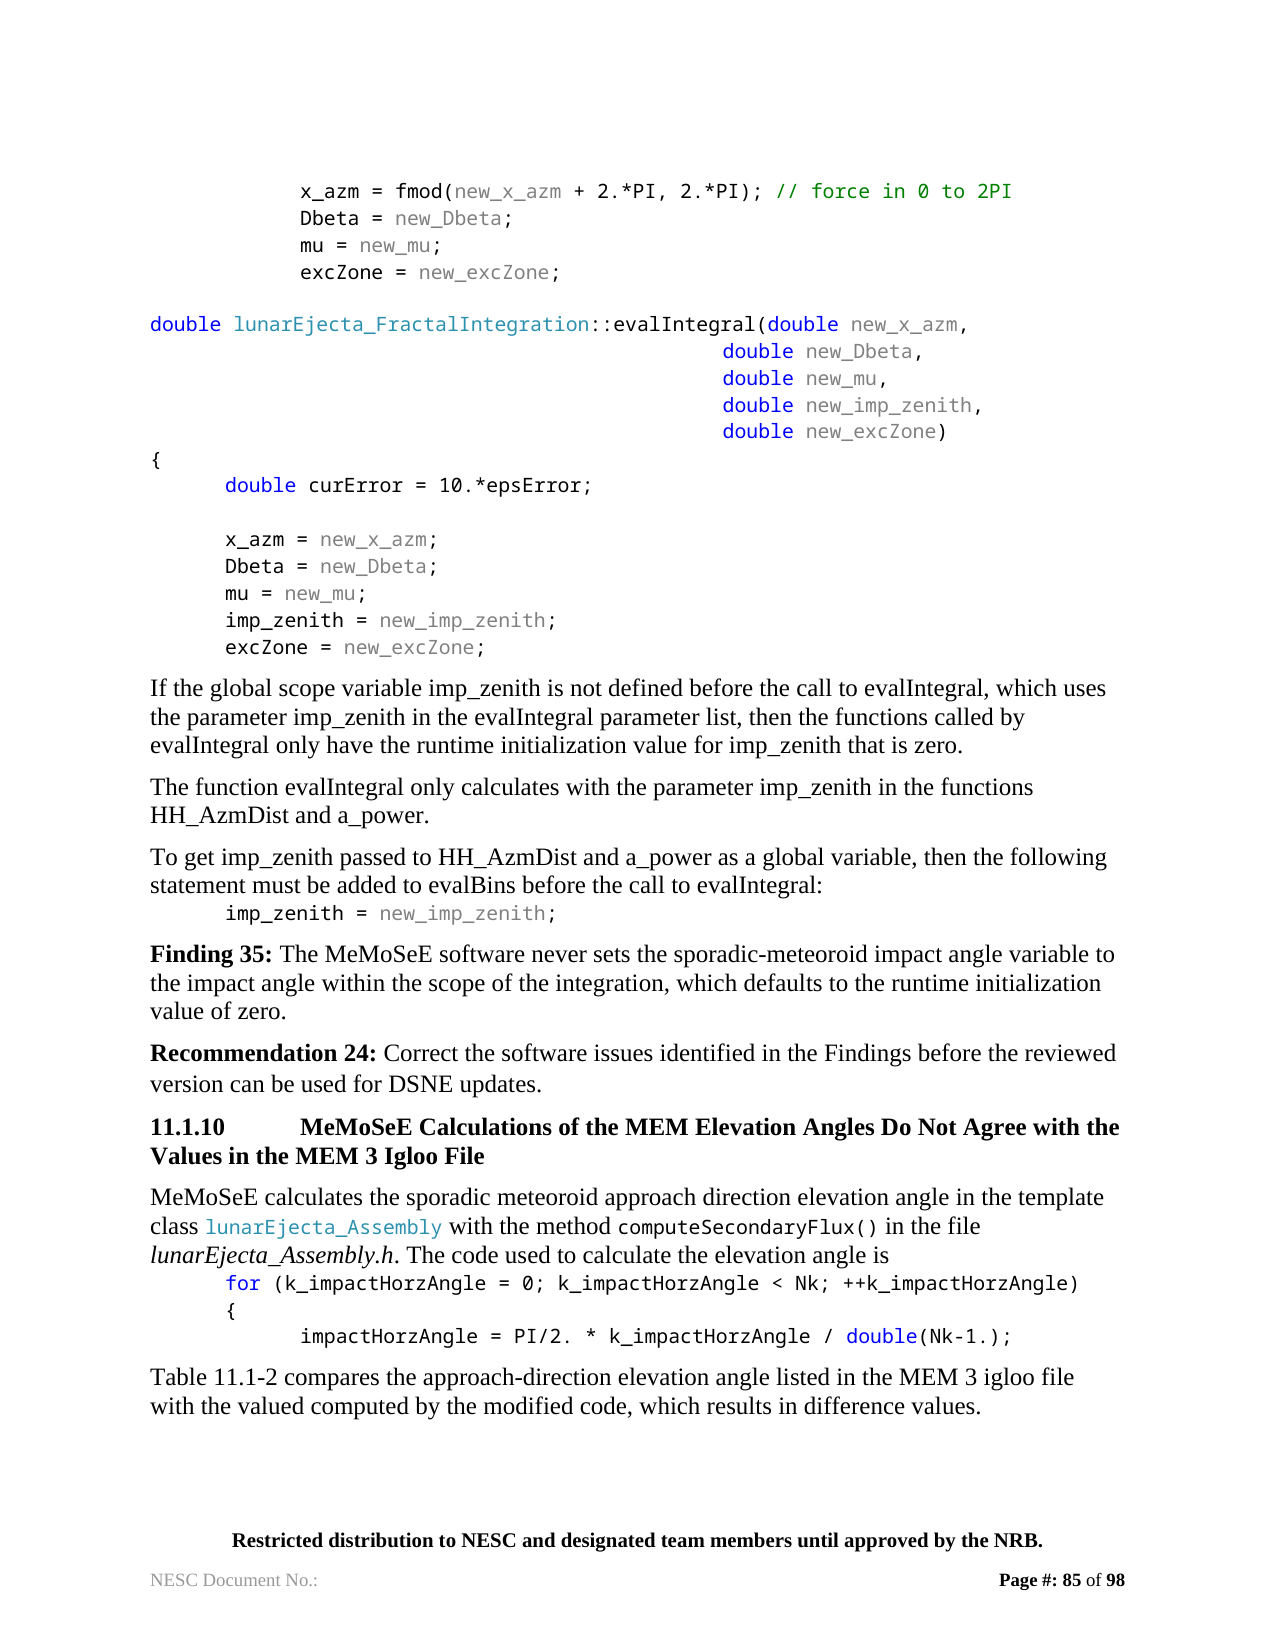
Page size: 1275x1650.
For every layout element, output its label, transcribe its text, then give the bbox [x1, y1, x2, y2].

text x_azm = fmod(new_x_azm + 2.*PI, 2.*PI); // force in 0 to 2PI [150, 177, 1125, 204]
text mu = new_mu; [150, 231, 1125, 258]
text { [150, 1296, 1125, 1323]
text Table 11.1-2 compares the approach-direction elevation angle listed in the MEM 3 igloo file with the valued computed by the modified code, which results in difference values. [150, 1362, 1125, 1420]
text double new_Dbeta, [150, 337, 1125, 364]
text double new_imp_zenith, [150, 391, 1125, 418]
text If the global scope variable imp_zenith is not defined before the call to evalIntegral, which uses the parameter imp_zenith in the evalIntegral parameter list, then the functions called by evalIntegral only have the runtime initialization value for imp_zenith that is zero. [150, 673, 1125, 759]
text { [150, 445, 1125, 472]
subtitle 11.1.10 MeMoSeE Calculations of the MEM Elevation Angles Do Not Agree with the Values in the MEM 3 Igloo File [150, 1112, 1125, 1170]
text The function evalIntegral only calculates with the parameter imp_zenith in the functions HH_AzmDist and a_power. [150, 772, 1125, 829]
text Finding 35: The MeMoSeE software never sets the sporadic-meteoroid impact angle variable to the impact angle within the scope of the integration, which defaults to the runtime initialization value of zero. [150, 939, 1125, 1025]
text To get imp_zenith passed to HH_AzmDist and a_power as a global variable, then the following statement must be added to evalBins before the call to evalIntegral: [150, 842, 1125, 899]
text double new_excZone) [150, 418, 1125, 445]
text MeMoSeE calculates the sporadic meteoroid approach direction elevation angle in the template class lunarEjecta_Assembly with the method computeSecondaryFlux() in the file lunarEjecta_Assembly.h. The code used to calculate the elevation angle is [150, 1182, 1125, 1269]
text Recommendation 24: Correct the software issues identified in the Findings before the reviewed version can be used for DSNE updates. [150, 1038, 1125, 1097]
text excZone = new_excZone; [150, 258, 1125, 285]
text Dbeta = new_Dbeta; [150, 204, 1125, 231]
text double new_mu, [150, 364, 1125, 391]
text double curError = 10.*epsError; [150, 472, 1125, 499]
text x_azm = new_x_azm; [150, 526, 1125, 553]
text mu = new_mu; [150, 580, 1125, 607]
text Dbeta = new_Dbeta; [150, 553, 1125, 580]
text double lunarEjecta_FractalIntegration::evalIntegral(double new_x_azm, [150, 310, 1125, 337]
text excZone = new_excZone; [150, 634, 1125, 661]
text imp_zenith = new_imp_zenith; [150, 607, 1125, 634]
text impactHorzAngle = PI/2. * k_impactHorzAngle / double(Nk-1.); [150, 1323, 1125, 1350]
text imp_zenith = new_imp_zenith; [150, 899, 1125, 926]
text for (k_impactHorzAngle = 0; k_impactHorzAngle < Nk; ++k_impactHorzAngle) [150, 1269, 1125, 1296]
